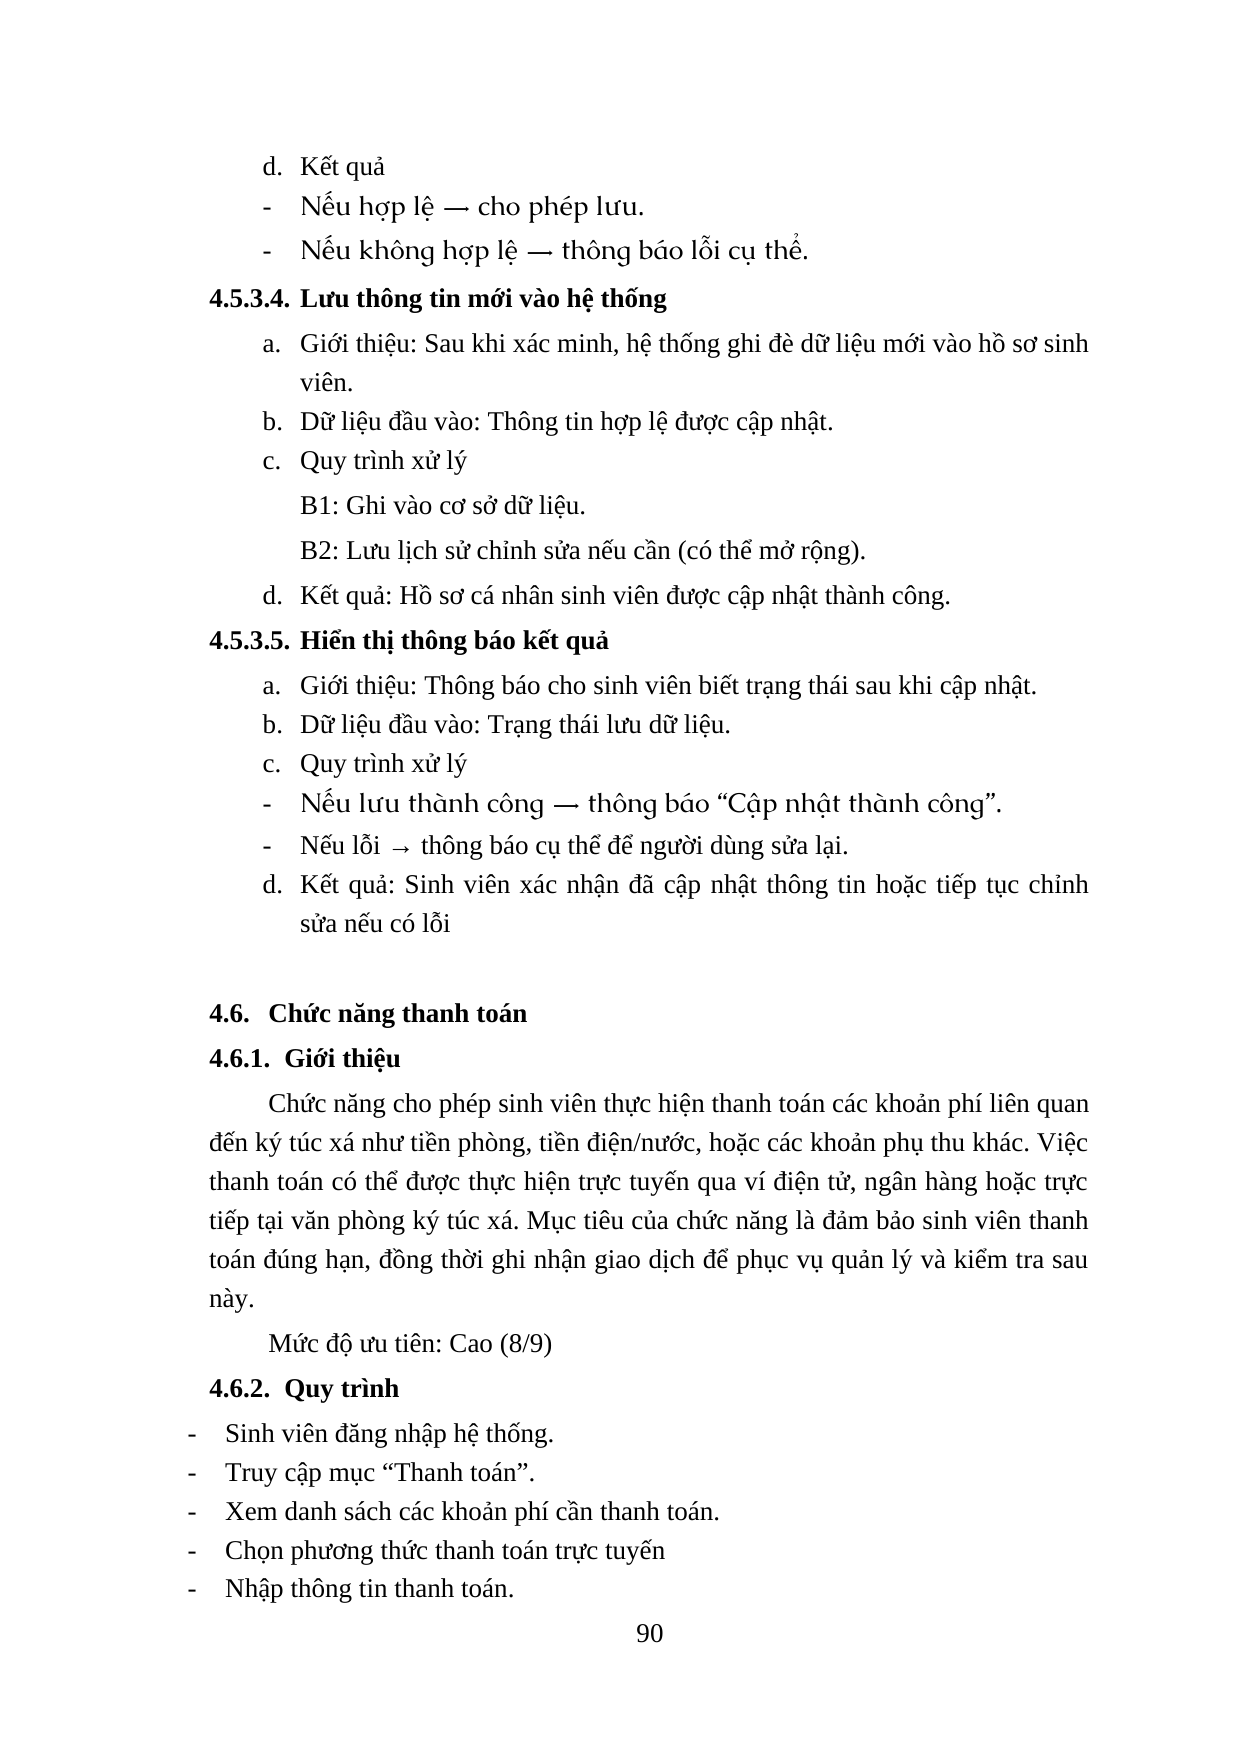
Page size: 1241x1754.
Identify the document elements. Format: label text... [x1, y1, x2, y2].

list Quy trình [209, 1372, 1090, 1403]
list Giới thiệu: Thông báo cho sinh viên biết trạng thái sau khi cập nhật. [262, 669, 1090, 701]
list Kết quả [262, 150, 1090, 181]
list Nhập thông tin thanh toán. [187, 1573, 1090, 1604]
list Giới thiệu: Sau khi xác minh, hệ thống ghi đè dữ liệu mới vào hồ sơ sinh viên. [262, 327, 1090, 397]
list Chức năng thanh toán [209, 997, 1090, 1028]
list Kết quả: Hồ sơ cá nhân sinh viên được cập nhật thành công. [262, 579, 1090, 610]
list Quy trình xử lý [262, 444, 1090, 475]
list Hiển thị thông báo kết quả [209, 624, 1090, 655]
list Nếu lỗi → thông báo cụ thể để người dùng sửa lại. [262, 829, 1090, 861]
list Kết quả: Sinh viên xác nhận đã cập nhật thông tin hoặc tiếp tục chỉnh sửa nếu có lỗi [262, 868, 1090, 938]
list Sinh viên đăng nhập hệ thống. [187, 1417, 1090, 1448]
list Dữ liệu đầu vào: Trạng thái lưu dữ liệu. [262, 708, 1090, 739]
list Giới thiệu [209, 1042, 1090, 1074]
text B2: Lưu lịch sử chỉnh sửa nếu cần (có thể mở rộng). [300, 534, 1090, 565]
list Lưu thông tin mới vào hệ thống [209, 282, 1090, 313]
list Dữ liệu đầu vào: Thông tin hợp lệ được cập nhật. [262, 405, 1090, 436]
list Xem danh sách các khoản phí cần thanh toán. [187, 1495, 1090, 1526]
text Mức độ ưu tiên: Cao (8/9) [209, 1327, 1090, 1358]
list Truy cập mục “Thanh toán”. [187, 1456, 1090, 1487]
text B1: Ghi vào cơ sở dữ liệu. [300, 489, 1090, 520]
text Chức năng cho phép sinh viên thực hiện thanh toán các khoản phí liên quan đến ký túc xá như tiền phòng, tiền điện/nước, hoặc các khoản phụ thu khác. Việc thanh toán có thể được thực hiện trực tuyến qua ví điện tử, ngân hàng hoặc trực tiếp tại văn phòng ký túc xá. Mục tiêu của chức năng là đảm bảo sinh viên thanh toán đúng hạn, đồng thời ghi nhận giao dịch để phục vụ quản lý và kiểm tra sau này. [209, 1088, 1090, 1313]
list Quy trình xử lý [262, 747, 1090, 778]
list Chọn phương thức thanh toán trực tuyến [187, 1534, 1090, 1565]
